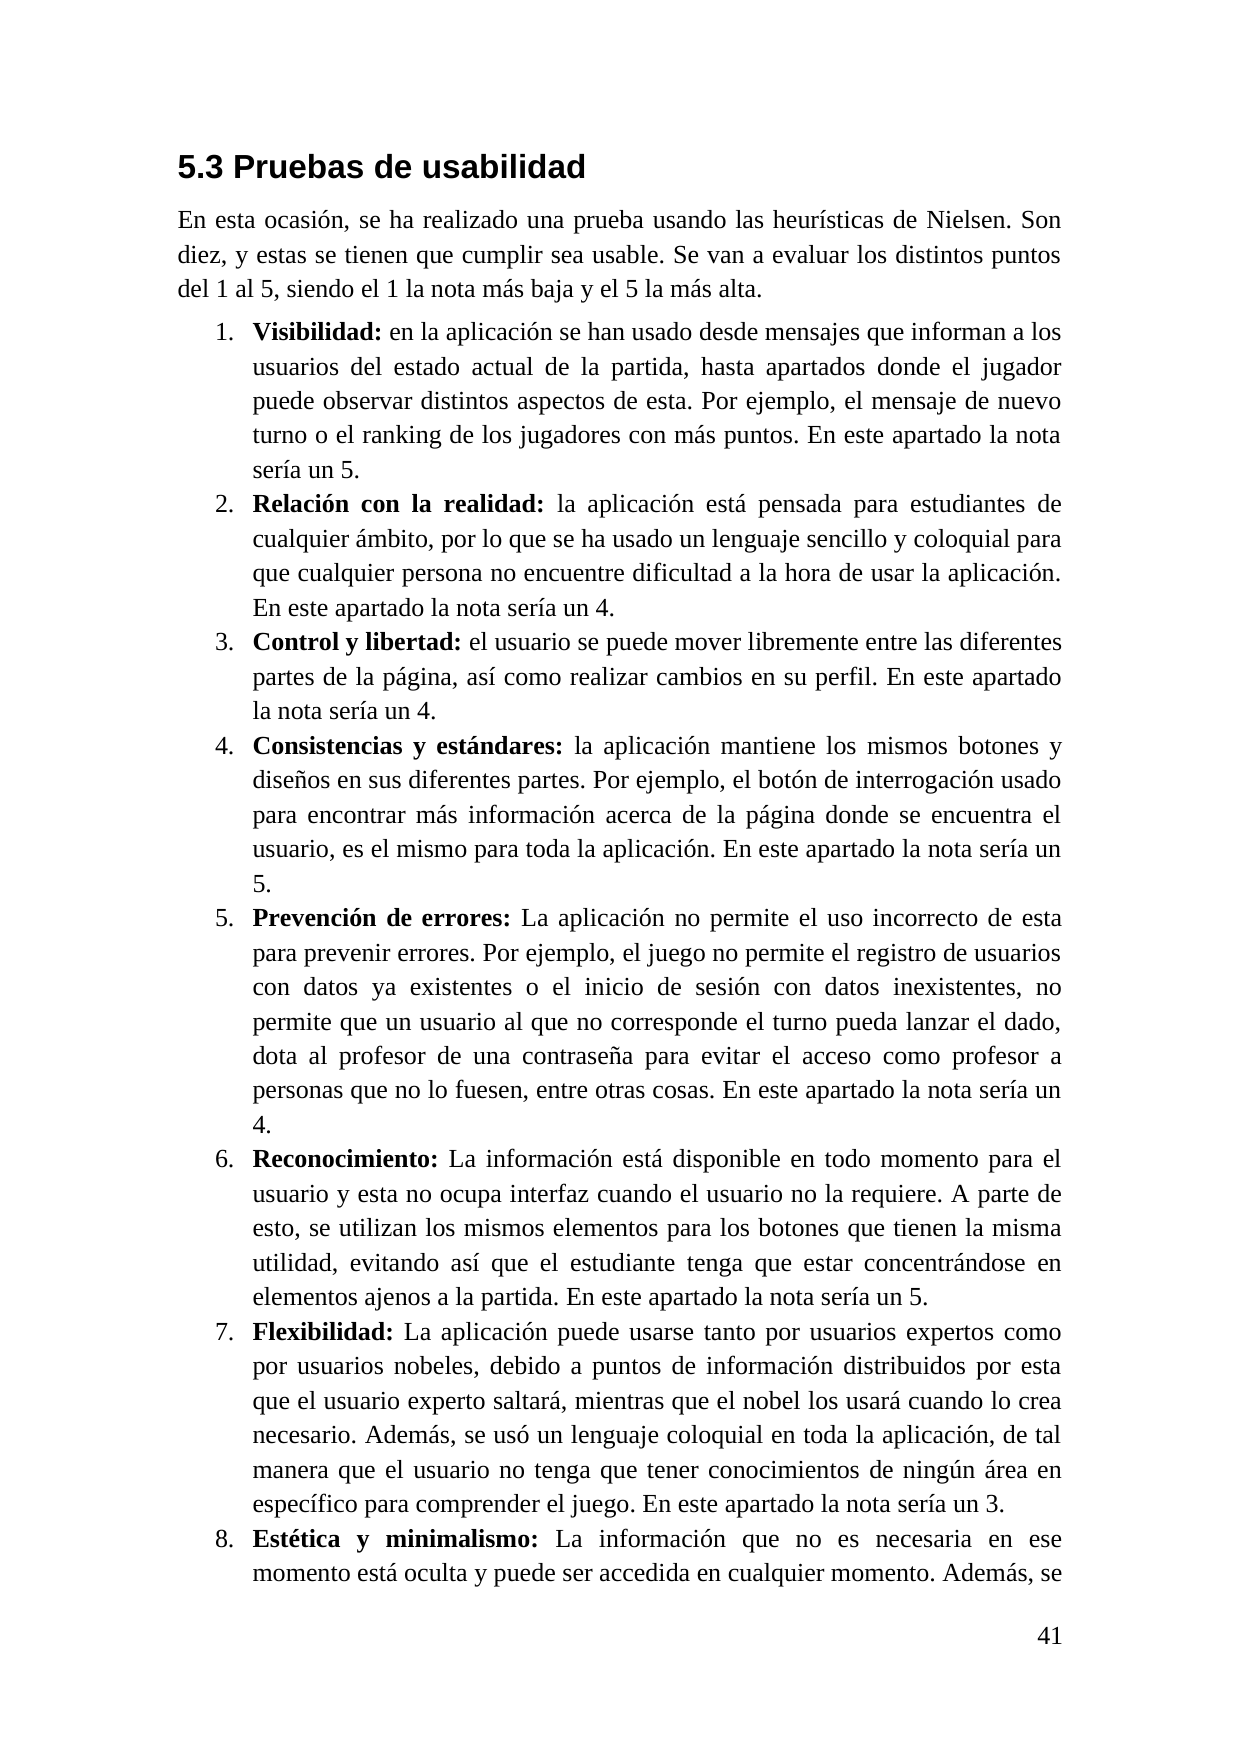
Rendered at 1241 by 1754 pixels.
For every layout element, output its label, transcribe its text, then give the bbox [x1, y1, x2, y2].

list Reconocimiento: La información está disponible en todo momento para el usuario y esta no ocupa interfaz cuando el usuario no la requiere. A parte de esto, se utilizan los mismos elementos para los botones que tienen la misma utilidad, evitando así que el estudiante tenga que estar concentrándose en elementos ajenos a la partida. En este apartado la nota sería un 5. [215, 1143, 1063, 1311]
list Prevención de errores: La aplicación no permite el uso incorrecto de esta para prevenir errores. Por ejemplo, el juego no permite el registro de usuarios con datos ya existentes o el inicio de sesión con datos inexistentes, no permite que un usuario al que no corresponde el turno pueda lanzar el dado, dota al profesor de una contraseña para evitar el acceso como profesor a personas que no lo fuesen, entre otras cosas. En este apartado la nota sería un 4. [215, 902, 1063, 1139]
list Consistencias y estándares: la aplicación mantiene los mismos botones y diseños en sus diferentes partes. Por ejemplo, el botón de interrogación usado para encontrar más información acerca de la página donde se encuentra el usuario, es el mismo para toda la aplicación. En este apartado la nota sería un 5. [215, 730, 1063, 898]
subtitle 5.3 Pruebas de usabilidad [177, 148, 1063, 186]
list Visibilidad: en la aplicación se han usado desde mensajes que informan a los usuarios del estado actual de la partida, hasta apartados donde el jugador puede observar distintos aspectos de esta. Por ejemplo, el mensaje de nuevo turno o el ranking de los jugadores con más puntos. En este apartado la nota sería un 5. [215, 316, 1063, 484]
list Control y libertad: el usuario se puede mover libremente entre las diferentes partes de la página, así como realizar cambios en su perfil. En este apartado la nota sería un 4. [215, 626, 1063, 725]
list Relación con la realidad: la aplicación está pensada para estudiantes de cualquier ámbito, por lo que se ha usado un lenguaje sencillo y coloquial para que cualquier persona no encuentre dificultad a la hora de usar la aplicación. En este apartado la nota sería un 4. [215, 488, 1063, 622]
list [215, 1523, 1063, 1587]
text En esta ocasión, se ha realizado una prueba usando las heurísticas de Nielsen. Son diez, y estas se tienen que cumplir sea usable. Se van a evaluar los distintos puntos del 1 al 5, siendo el 1 la nota más baja y el 5 la más alta. [177, 204, 1063, 303]
list Flexibilidad: La aplicación puede usarse tanto por usuarios expertos como por usuarios nobeles, debido a puntos de información distribuidos por esta que el usuario experto saltará, mientras que el nobel los usará cuando lo crea necesario. Además, se usó un lenguaje coloquial en toda la aplicación, de tal manera que el usuario no tenga que tener conocimientos de ningún área en específico para comprender el juego. En este apartado la nota sería un 3. [215, 1316, 1063, 1518]
